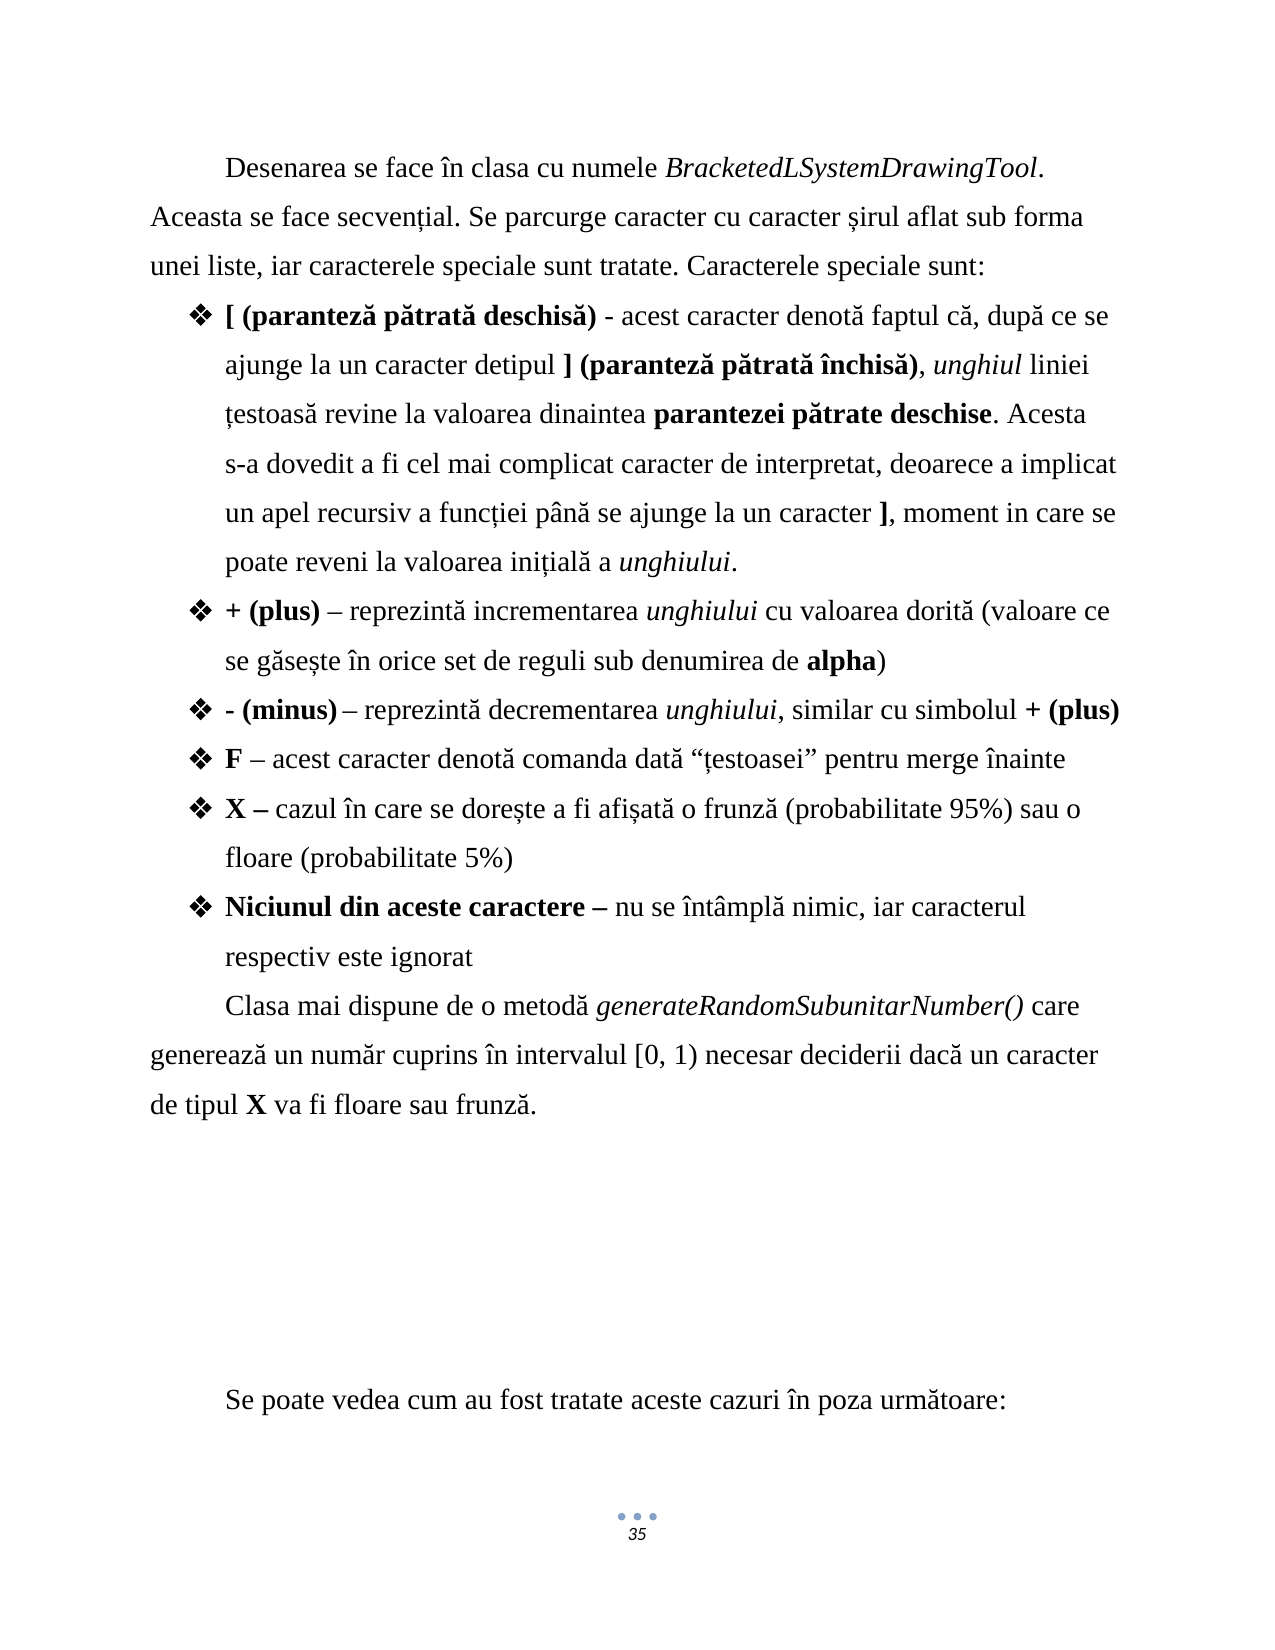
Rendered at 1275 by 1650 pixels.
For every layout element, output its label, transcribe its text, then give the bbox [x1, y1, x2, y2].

list F – acest caracter denotă comanda dată “țestoasei” pentru merge înainte [187, 742, 1125, 775]
list + (plus) – reprezintă incrementarea unghiului cu valoarea dorită (valoare ce se găsește în orice set de reguli sub denumirea de alpha) [187, 593, 1125, 676]
text Se poate vedea cum au fost tratate aceste cazuri în poza următoare: [150, 1382, 1125, 1416]
list X – cazul în care se dorește a fi afișată o frunză (probabilitate 95%) sau o floare (probabilitate 5%) [187, 791, 1125, 874]
text Clasa mai dispune de o metodă generateRandomSubunitarNumber() care generează un număr cuprins în intervalul [0, 1) necesar deciderii dacă un caracter de tipul X va fi floare sau frunză. [150, 988, 1125, 1120]
list - (minus) – reprezintă decrementarea unghiului, similar cu simbolul + (plus) [187, 692, 1125, 726]
list Niciunul din aceste caractere – nu se întâmplă nimic, iar caracterul respectiv este ignorat [187, 889, 1125, 972]
list [ (paranteză pătrată deschisă) - acest caracter denotă faptul că, după ce se ajunge la un caracter detipul ] (paranteză pătrată închisă), unghiul liniei țestoasă revine la valoarea dinaintea parantezei pătrate deschise. Acesta s-a dovedit a fi cel mai complicat caracter de interpretat, deoarece a implicat un apel recursiv a funcției până se ajunge la un caracter ], moment in care se poate reveni la valoarea inițială a unghiului. [187, 298, 1125, 578]
text Desenarea se face în clasa cu numele BracketedLSystemDrawingTool. Aceasta se face secvențial. Se parcurge caracter cu caracter șirul aflat sub forma unei liste, iar caracterele speciale sunt tratate. Caracterele speciale sunt: [150, 150, 1125, 282]
